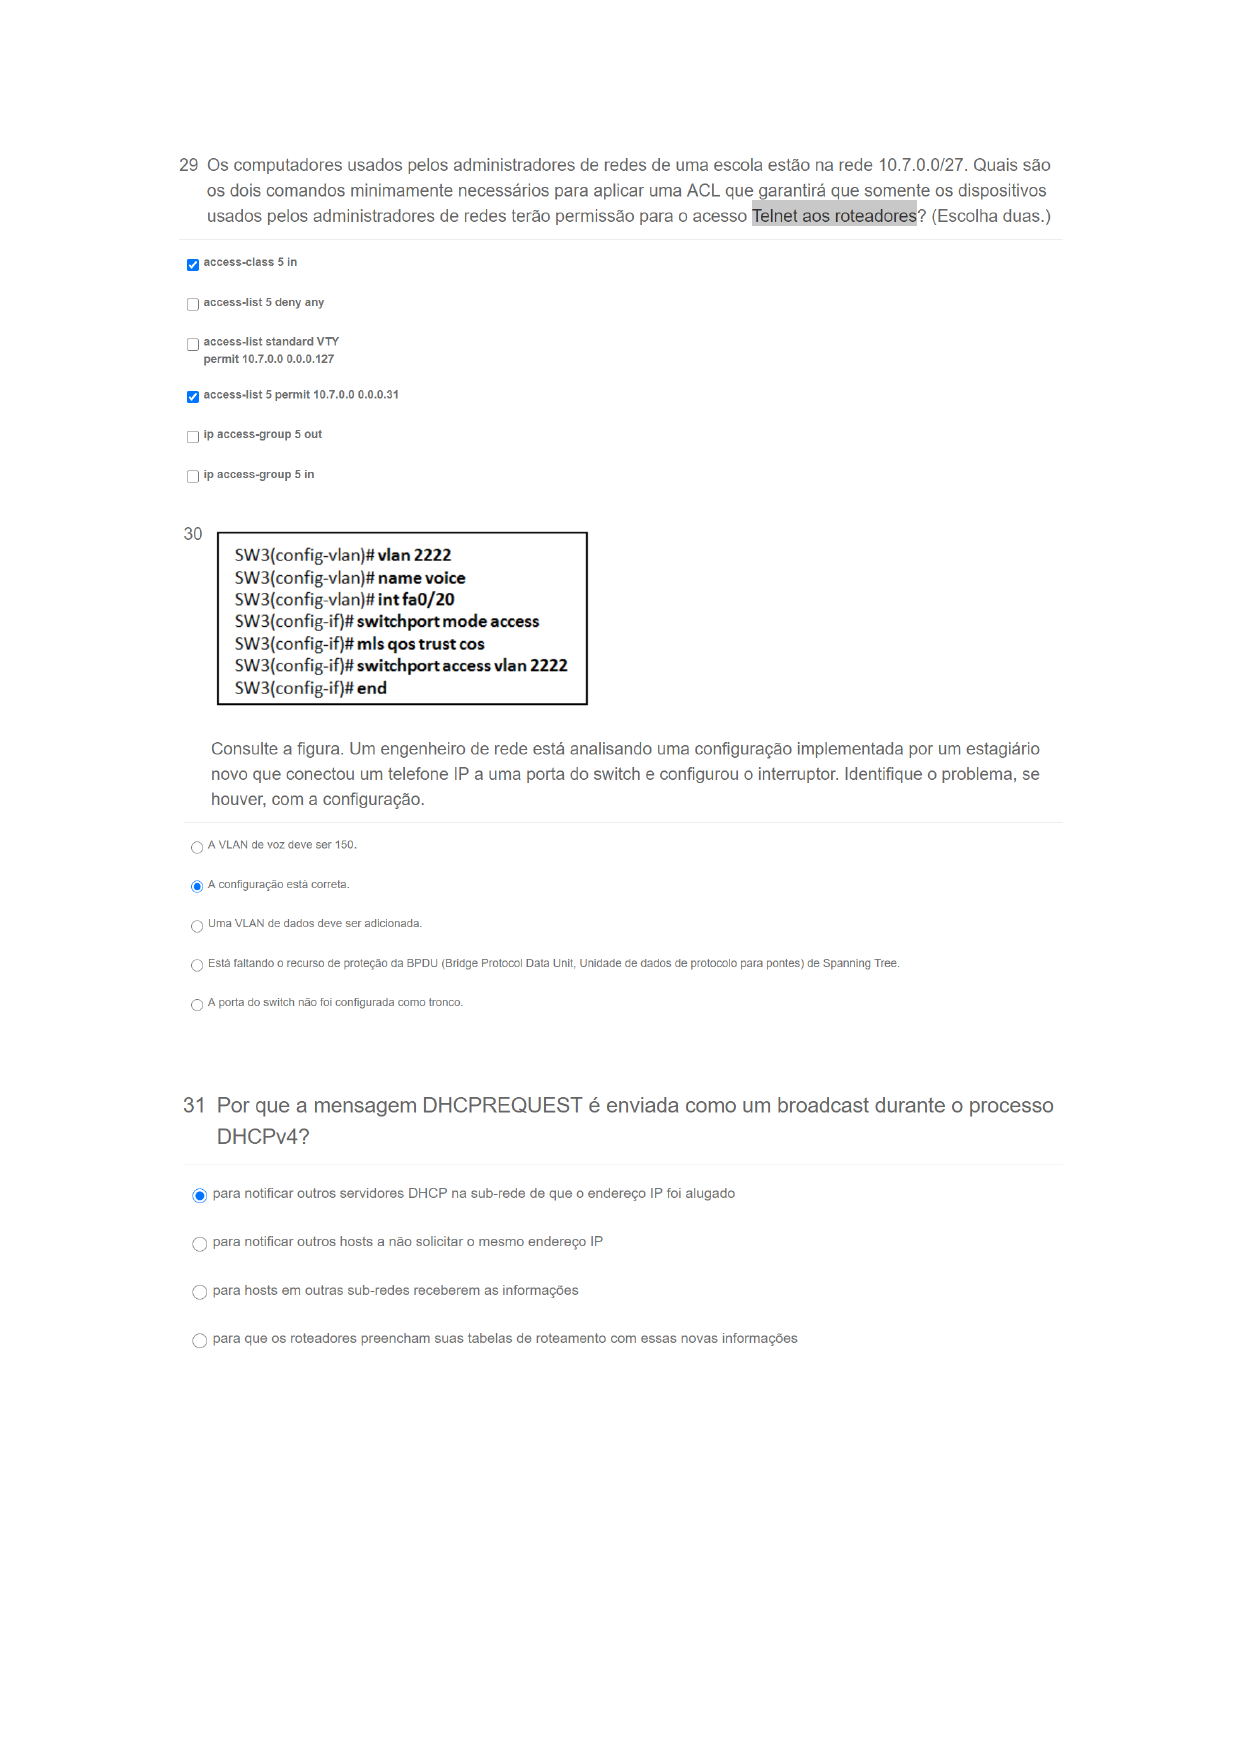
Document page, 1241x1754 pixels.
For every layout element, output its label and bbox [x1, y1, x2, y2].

picture [177, 1077, 1063, 1381]
picture [177, 515, 1063, 1012]
picture [177, 147, 1063, 497]
